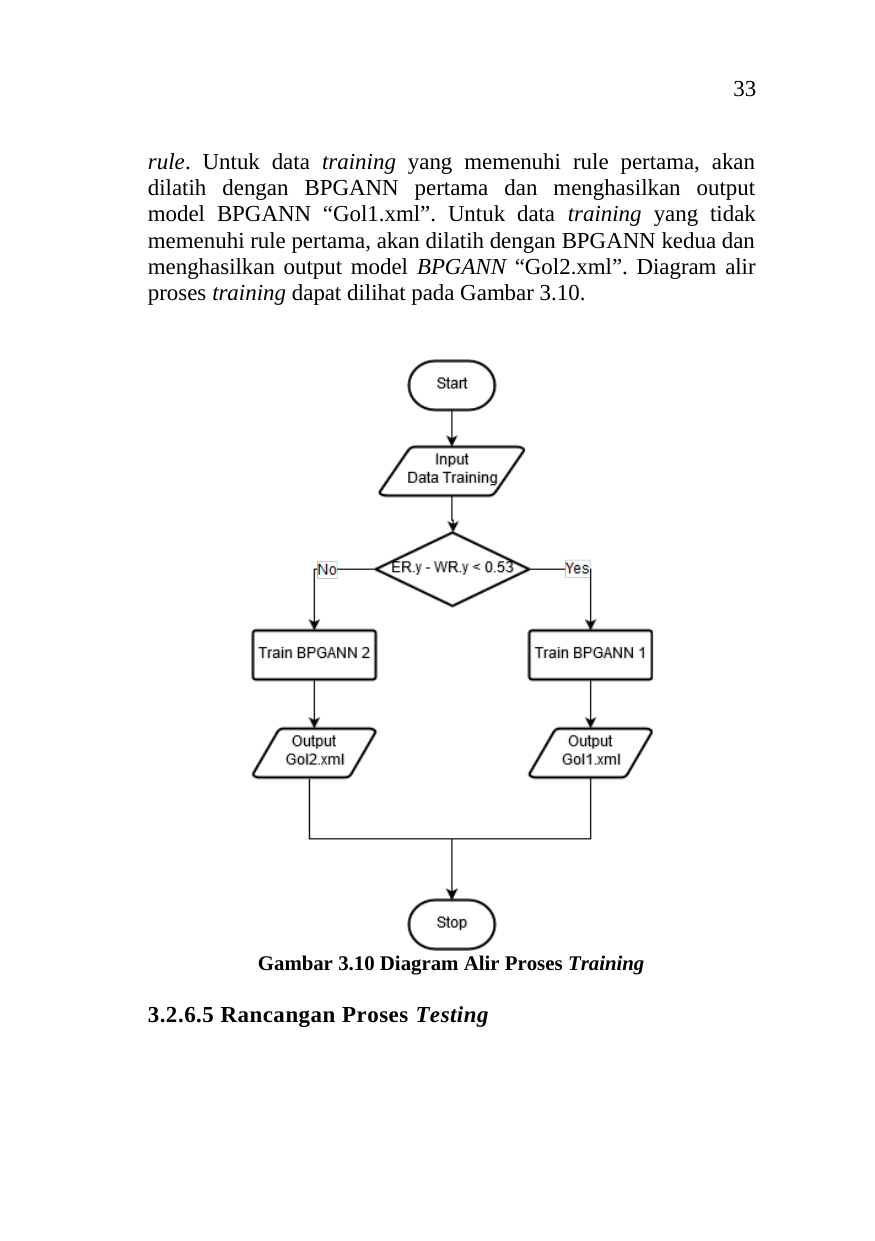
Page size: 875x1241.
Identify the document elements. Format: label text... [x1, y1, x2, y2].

subtitle 3.2.6.5 Rancangan Proses Testing [148, 1001, 756, 1027]
picture [250, 358, 654, 951]
list Gambar 3.10 Diagram Alir Proses Training [148, 951, 756, 975]
